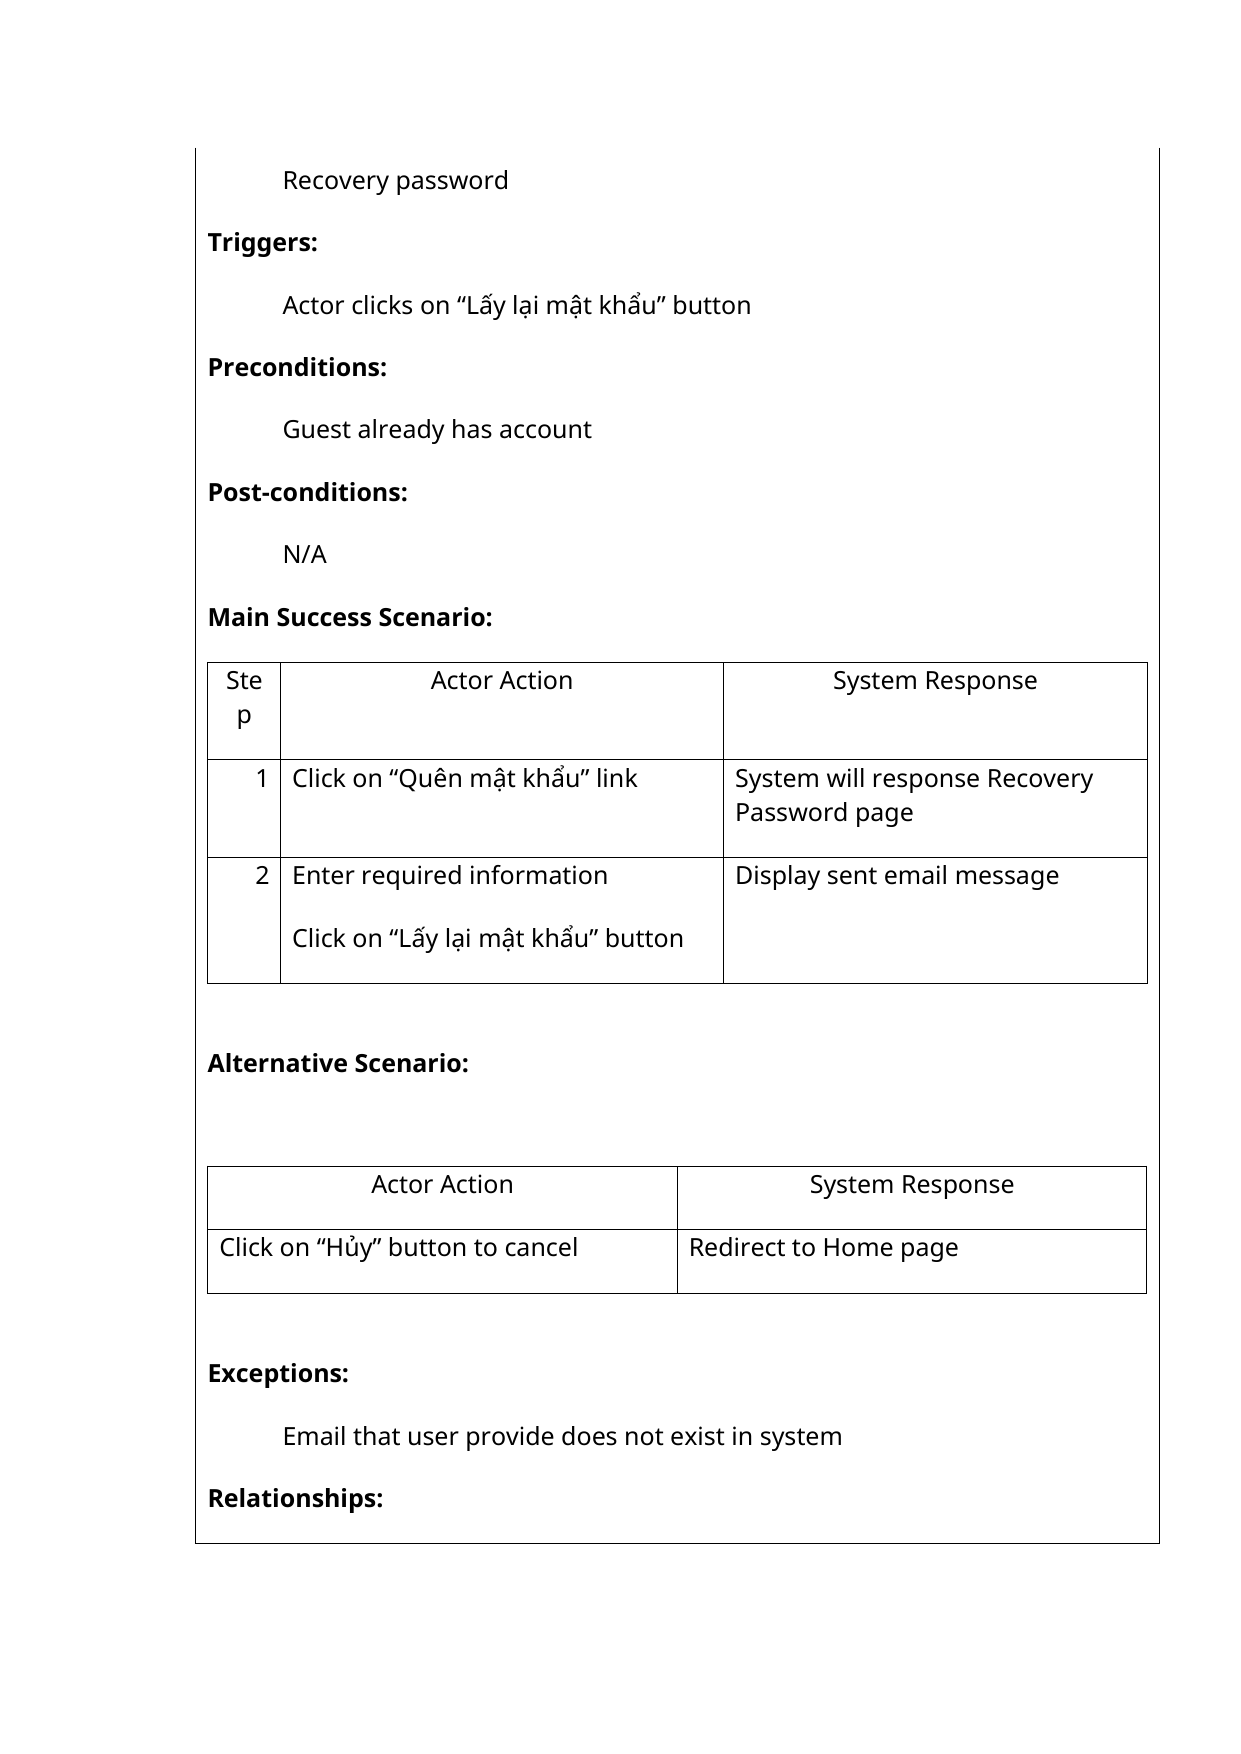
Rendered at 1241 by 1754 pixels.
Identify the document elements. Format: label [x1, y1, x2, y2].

table_cell [196, 154, 1159, 1543]
